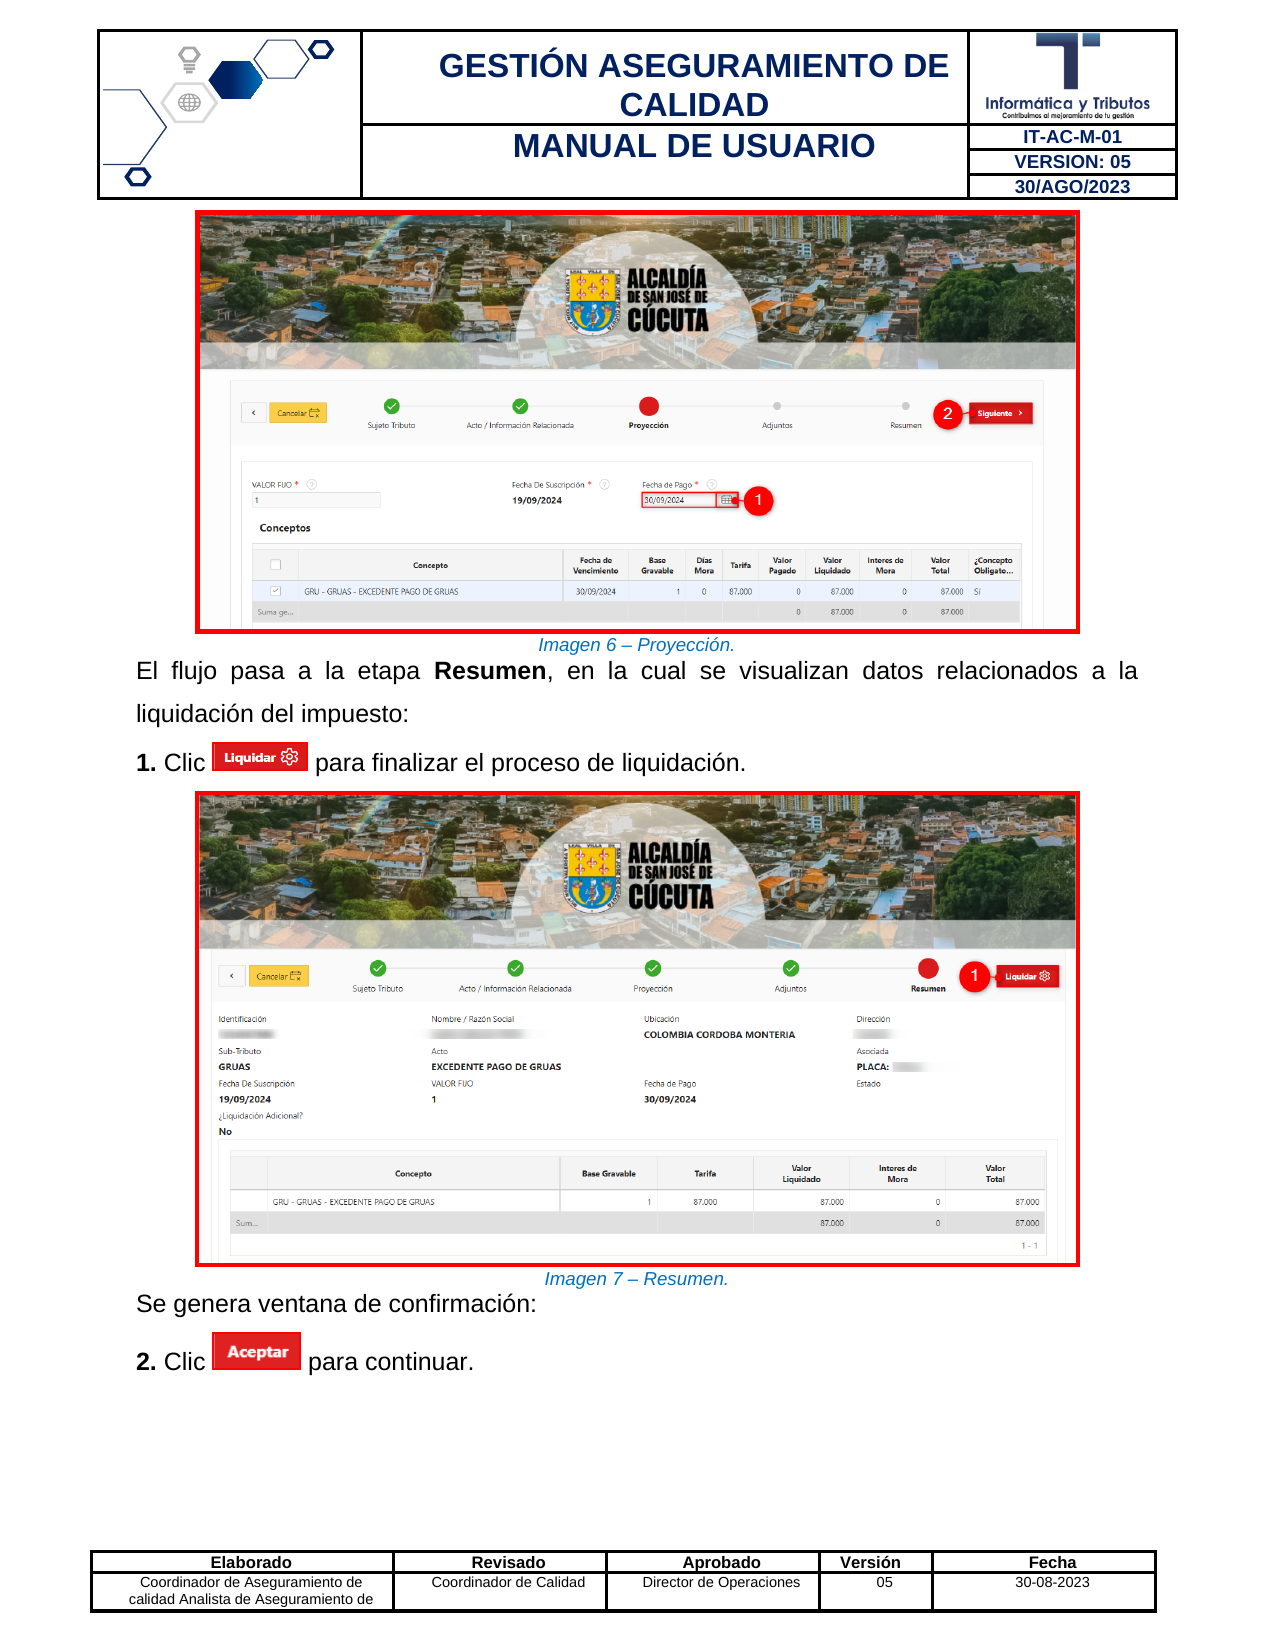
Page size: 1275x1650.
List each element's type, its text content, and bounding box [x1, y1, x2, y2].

picture [214, 1334, 299, 1368]
picture [200, 215, 1076, 629]
picture [214, 744, 306, 769]
text Imagen 7 – Resumen. [136, 1267, 1139, 1289]
list Clic para continuar. [136, 1332, 1139, 1375]
text El flujo pasa a la etapa Resumen, en la cual se visualizan datos relacionados a la liquidación del impuesto: [136, 656, 1139, 727]
picture [985, 32, 1150, 120]
text Se genera ventana de confirmación: [136, 1289, 1139, 1318]
list Clic para finalizar el proceso de liquidación. [136, 742, 1139, 776]
text Imagen 6 – Proyección. [136, 634, 1139, 656]
picture [199, 795, 1076, 1263]
